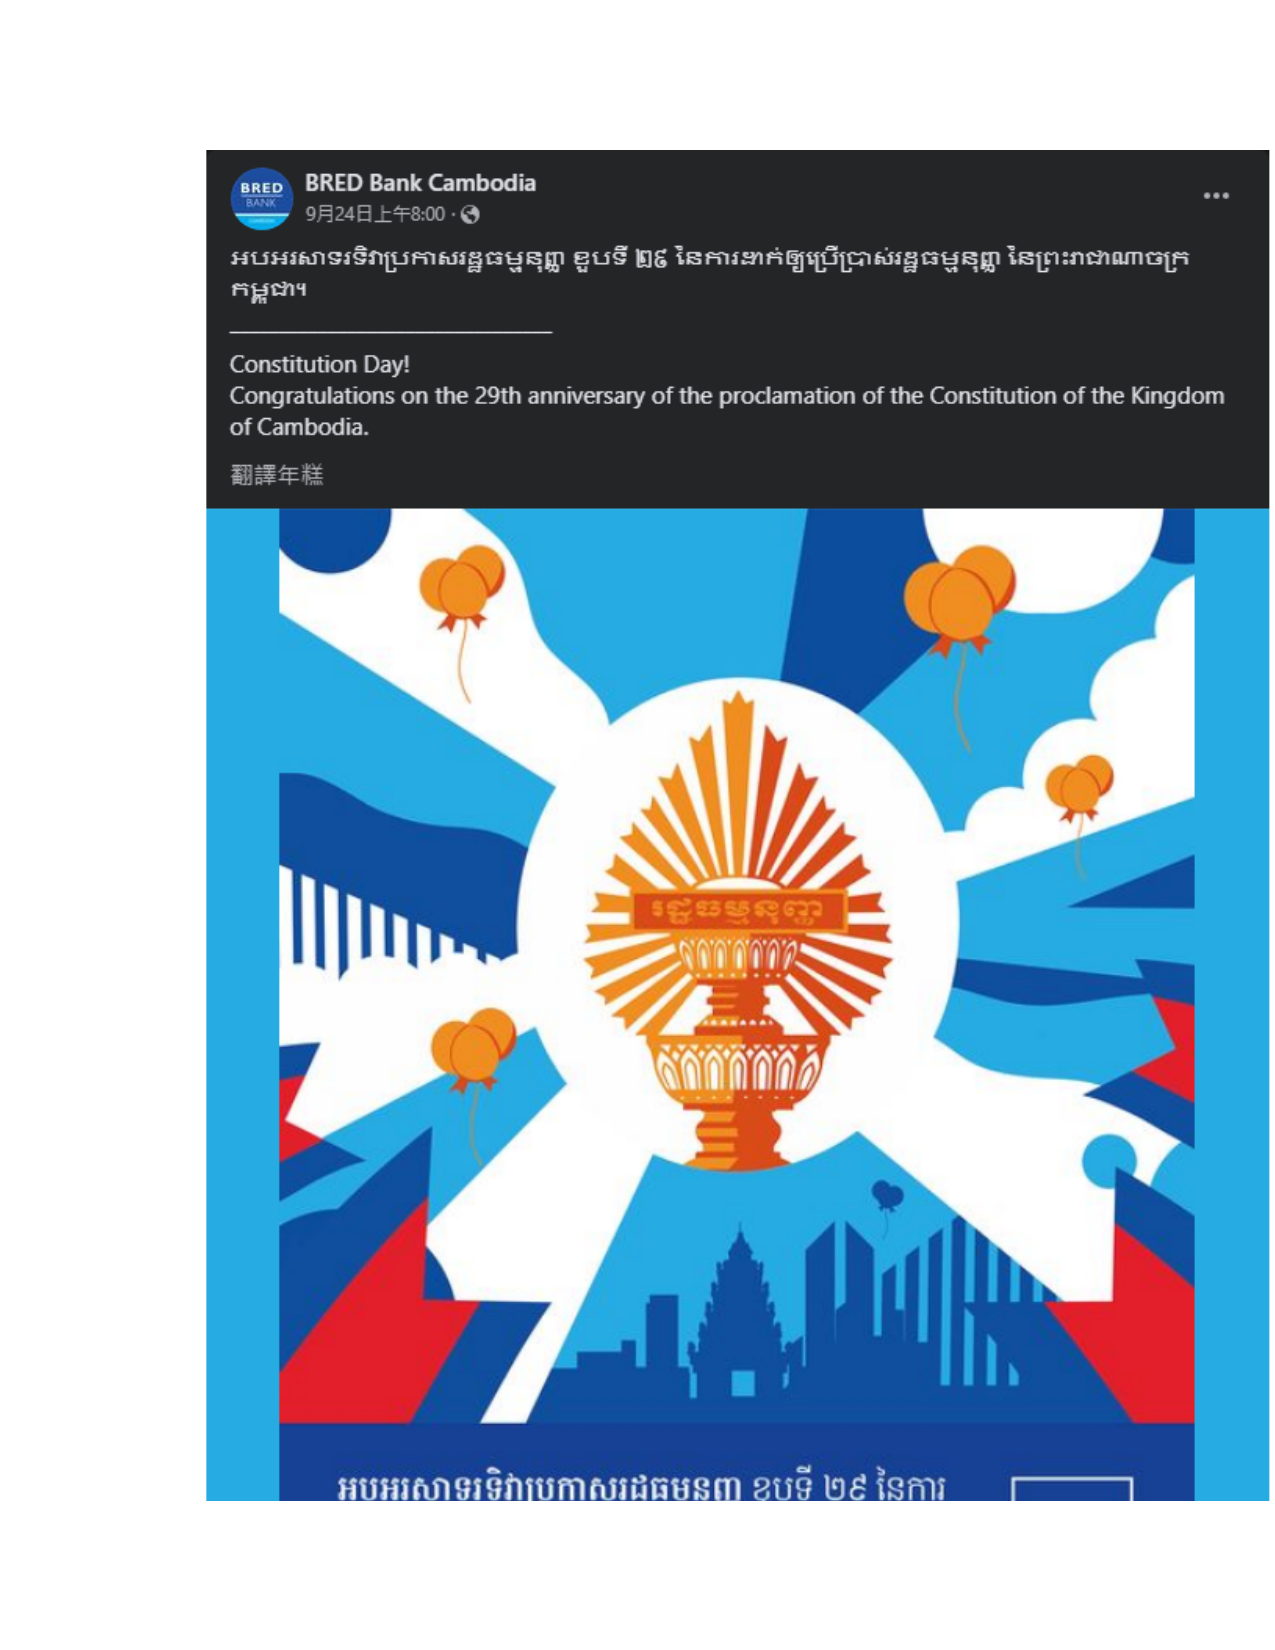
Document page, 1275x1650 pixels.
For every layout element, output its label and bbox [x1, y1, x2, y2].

picture [206, 150, 1270, 1501]
